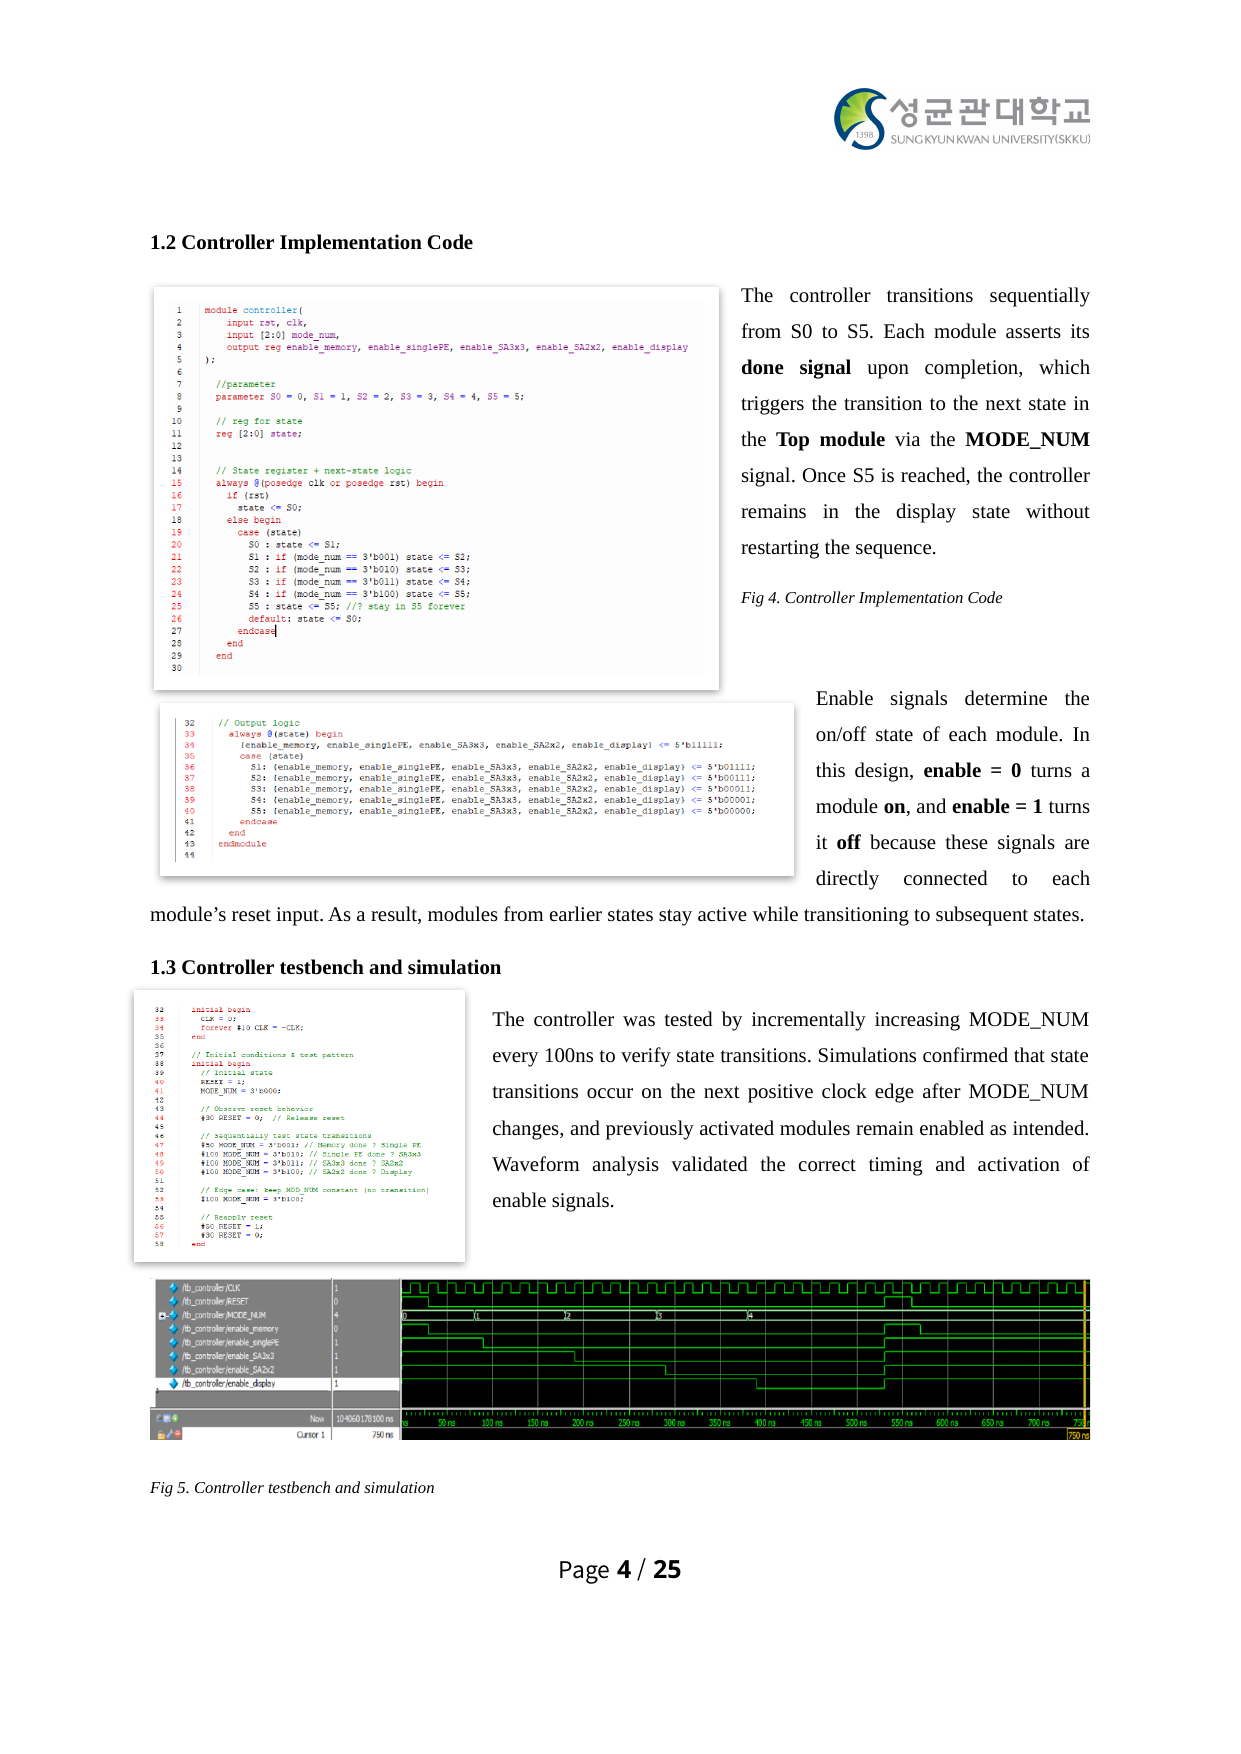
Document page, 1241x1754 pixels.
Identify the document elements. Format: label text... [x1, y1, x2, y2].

text Fig 5. Controller testbench and simulation [150, 1440, 1090, 1497]
text The controller was tested by incrementally increasing MODE_NUM every 100ns to verify state transitions. Simulations confirmed that state transitions occur on the next positive clock edge after MODE_NUM changes, and previously activated modules remain enabled as intended. Waveform analysis validated the correct timing and activation of enable signals. [471, 1007, 1090, 1212]
picture [150, 1278, 1091, 1440]
picture [148, 1005, 450, 1248]
picture [169, 302, 705, 675]
picture [175, 718, 780, 862]
picture [834, 88, 1091, 150]
text The controller transitions sequentially from S0 to S5. Each module asserts its done signal upon completion, which triggers the transition to the next state in the Top module via the MODE_NUM signal. Once S5 is reached, the controller remains in the display state without restarting the sequence. [150, 283, 1090, 559]
text 1.3 Controller testbench and simulation [150, 955, 1090, 979]
text 1.2 Controller Implementation Code [150, 230, 1090, 254]
text Fig 4. Controller Implementation Code [725, 588, 1090, 607]
